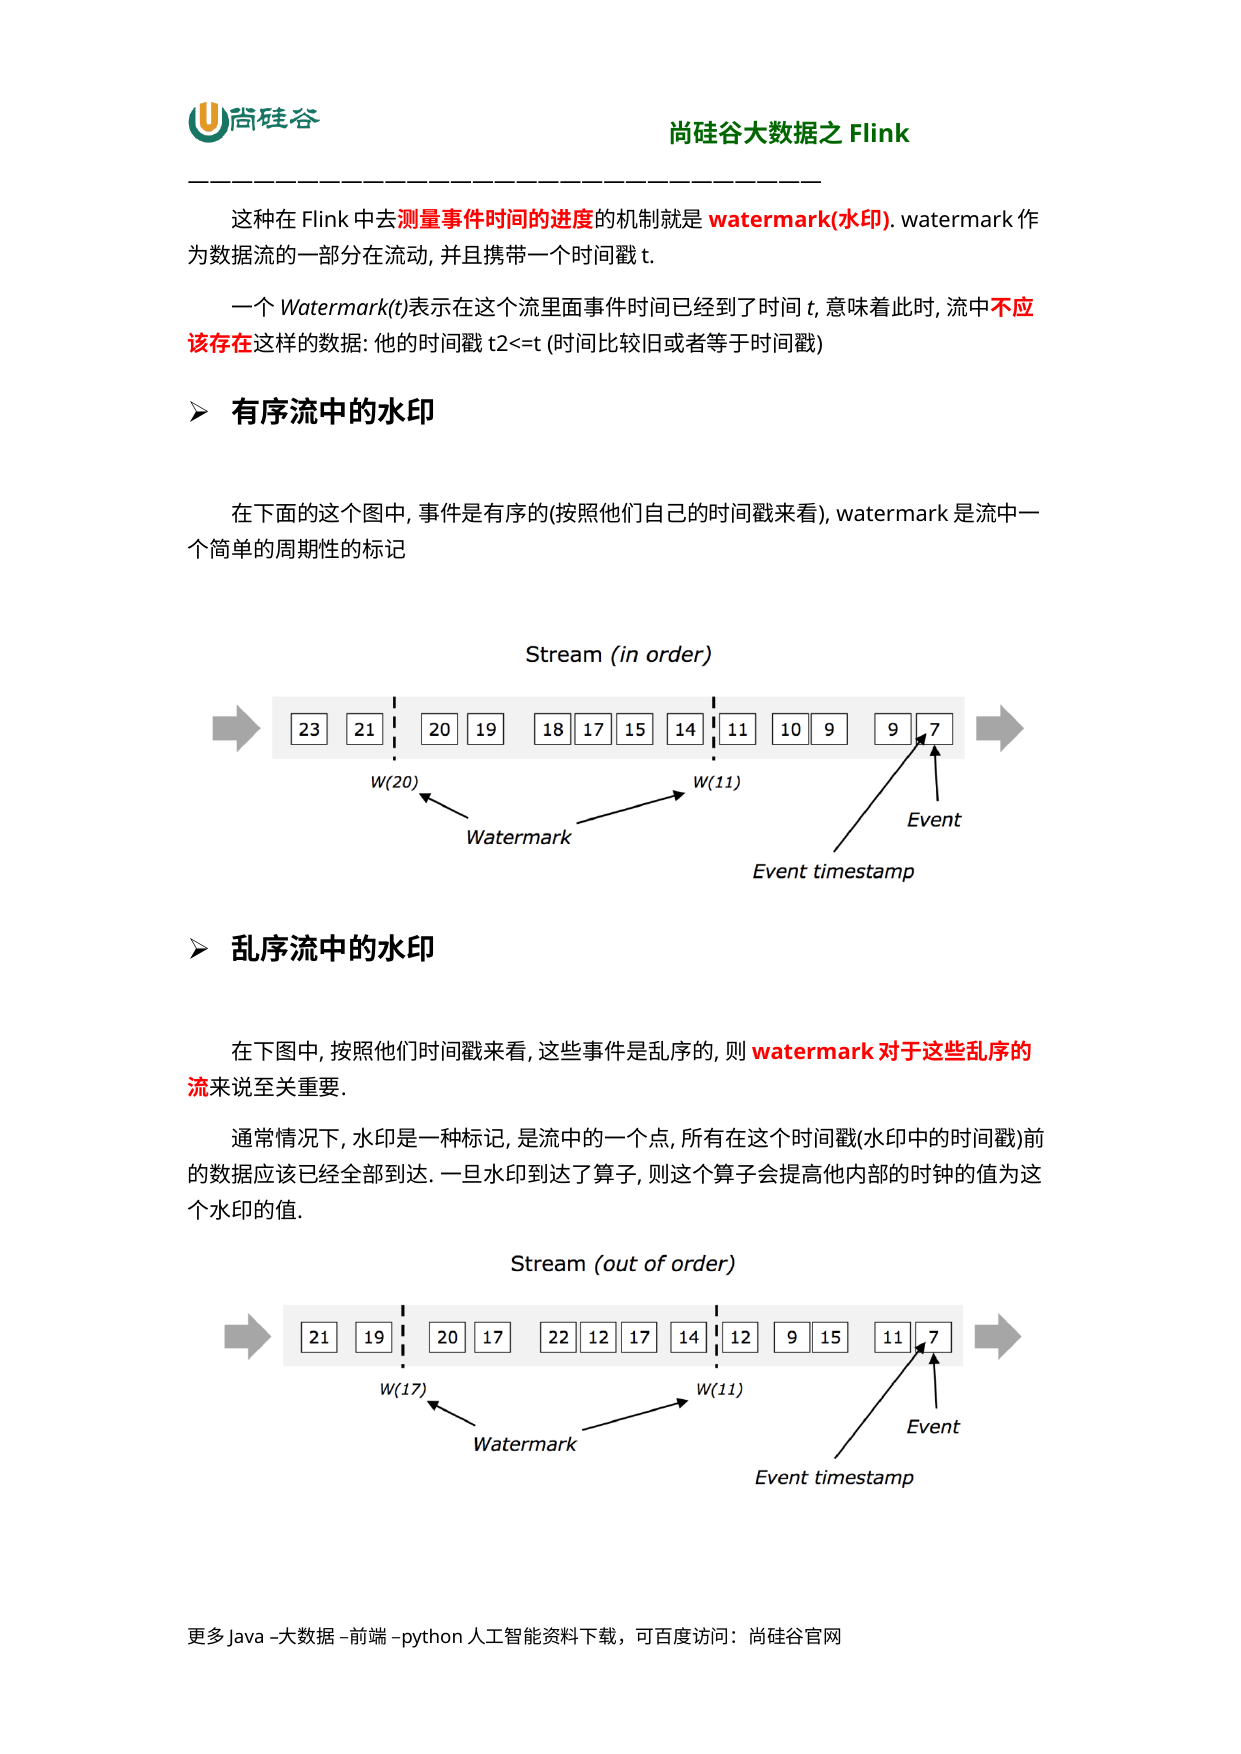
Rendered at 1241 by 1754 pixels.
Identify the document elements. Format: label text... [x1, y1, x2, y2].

picture [187, 1244, 1053, 1498]
picture [187, 635, 1053, 891]
text 这种在Flink中去测量事件时间的进度的机制就是 watermark(水印). watermark作为数据流的一部分在流动, 并且携带一个时间戳t. [187, 202, 1053, 270]
text 乱序流中的水印 [187, 914, 1053, 979]
text 有序流中的水印 [187, 377, 1053, 442]
text 在下图中, 按照他们时间戳来看, 这些事件是乱序的, 则watermark对于这些乱序的流来说至关重要. [187, 1033, 1053, 1102]
text 一个Watermark(t)表示在这个流里面事件时间已经到了时间t, 意味着此时, 流中不应该存在这样的数据: 他的时间戳t2<=t (时间比较旧或者等于时间戳) [187, 290, 1053, 358]
text 通常情况下, 水印是一种标记, 是流中的一个点, 所有在这个时间戳(水印中的时间戳)前的数据应该已经全部到达. 一旦水印到达了算子, 则这个算子会提高他内部的时钟的值为这个水印的值. [187, 1121, 1053, 1225]
text 在下面的这个图中, 事件是有序的(按照他们自己的时间戳来看), watermark是流中一个简单的周期性的标记 [187, 496, 1053, 564]
picture [187, 101, 320, 143]
